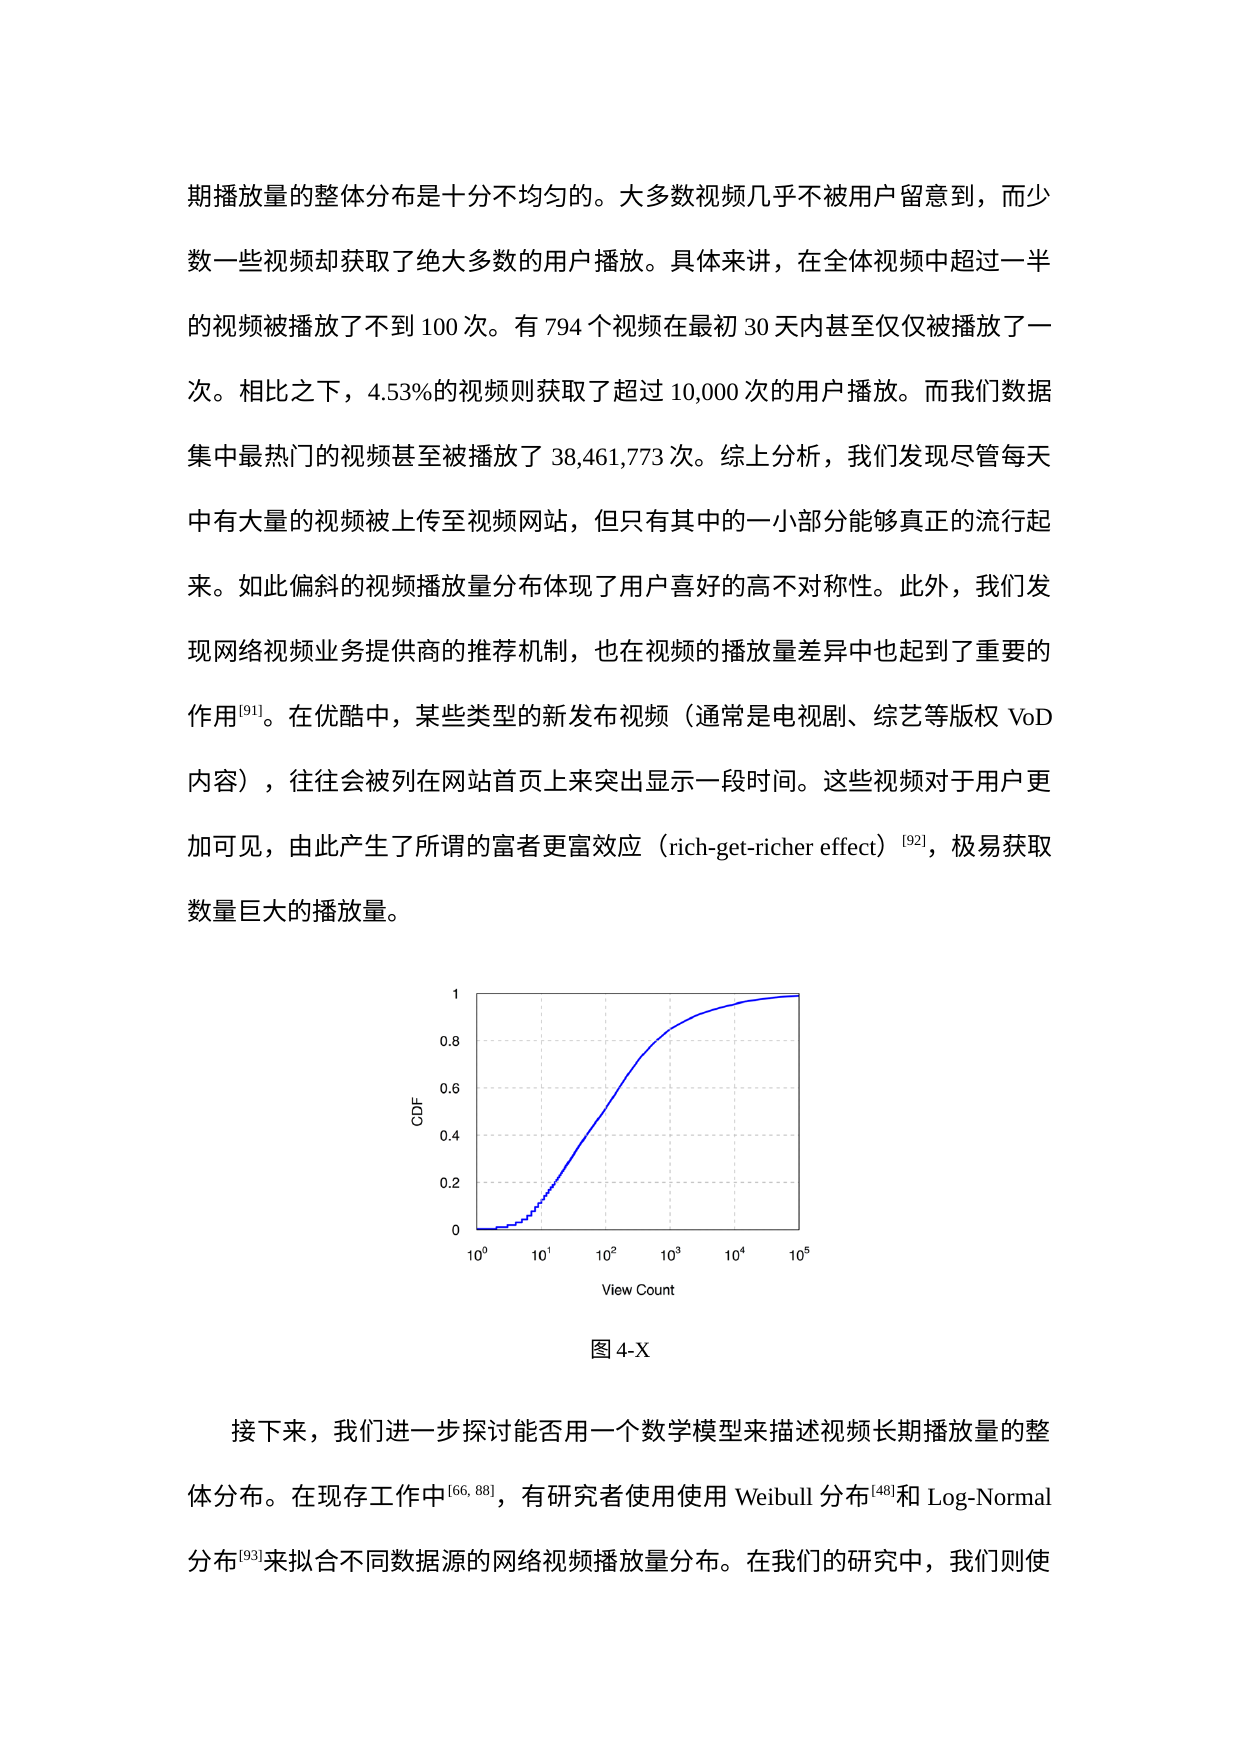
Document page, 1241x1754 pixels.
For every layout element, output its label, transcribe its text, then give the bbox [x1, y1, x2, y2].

text 图4-X [187, 1332, 1053, 1364]
picture [406, 974, 835, 1317]
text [187, 162, 1053, 942]
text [187, 1397, 1053, 1592]
